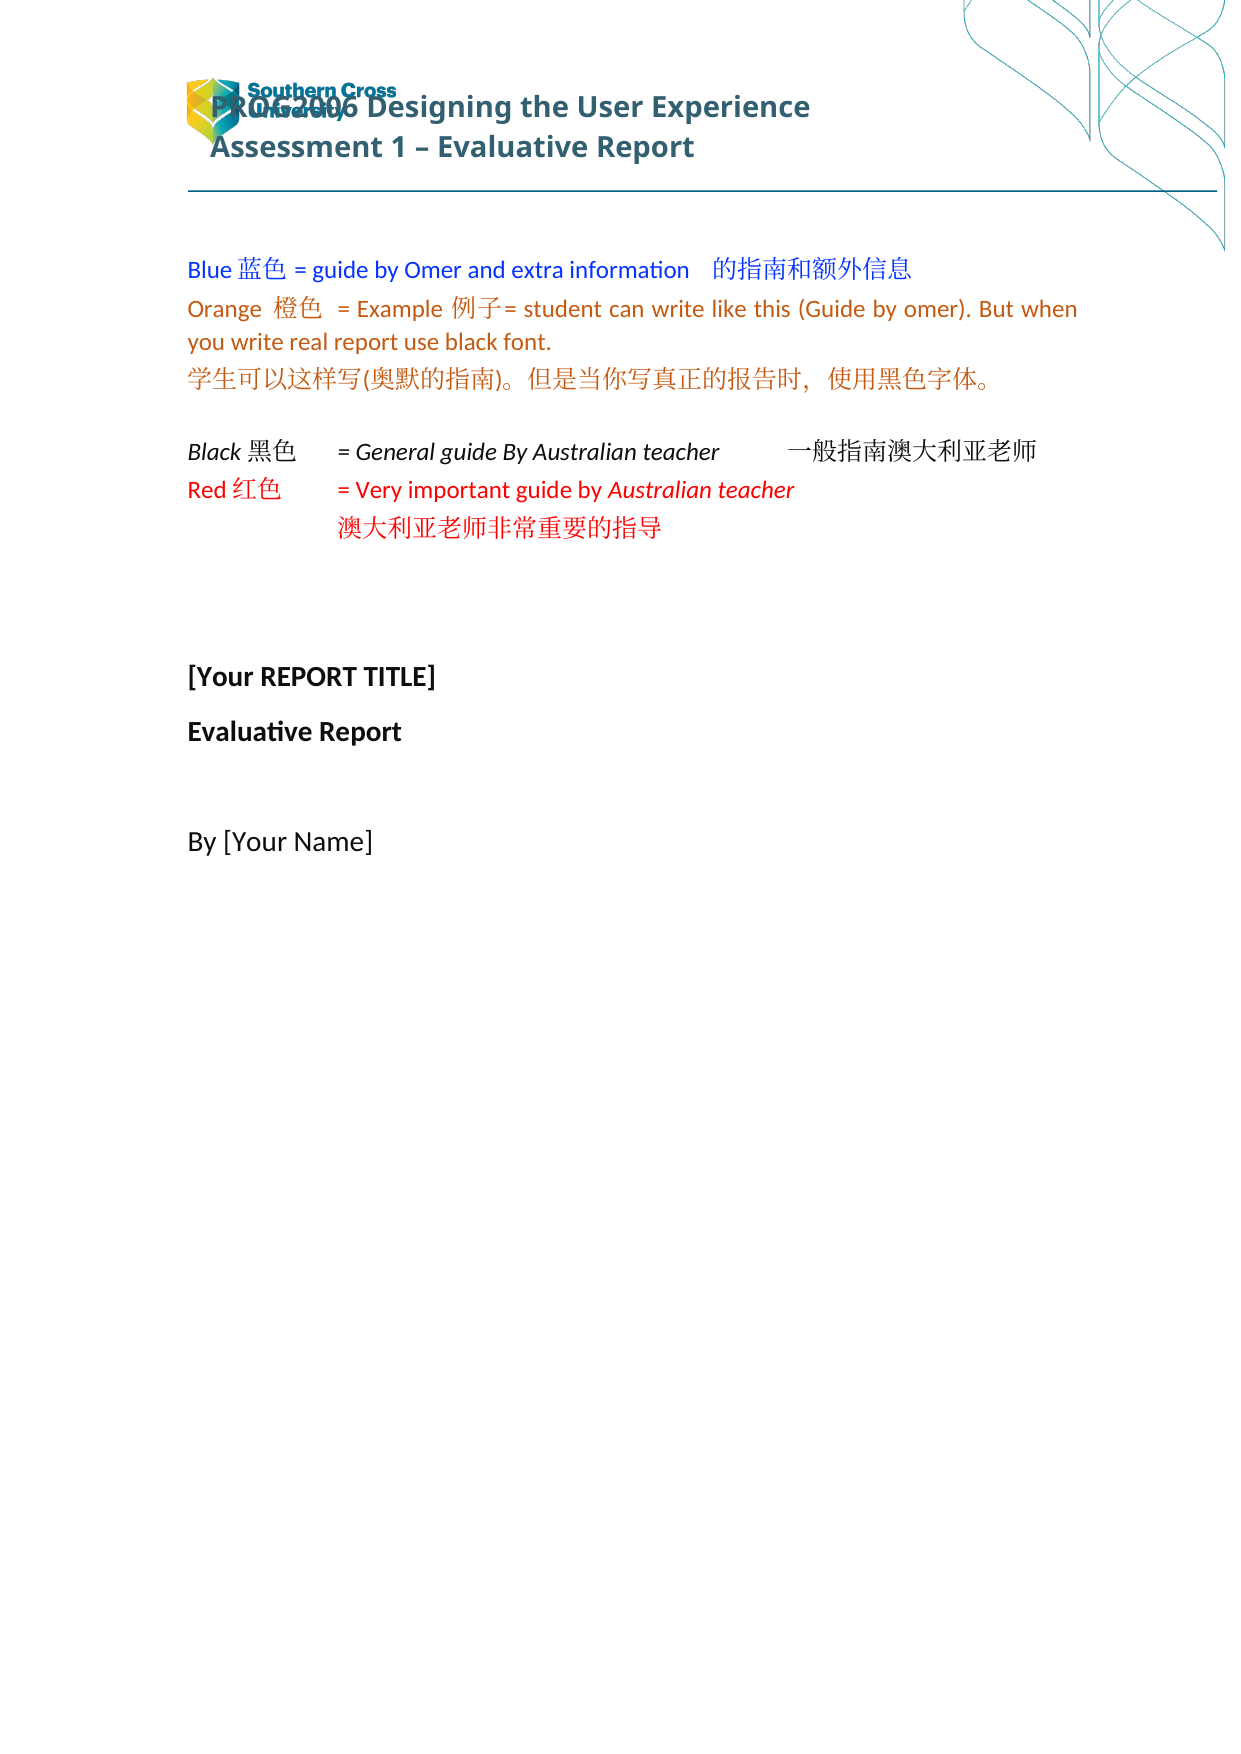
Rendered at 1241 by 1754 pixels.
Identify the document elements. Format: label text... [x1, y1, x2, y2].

text Red 红色 = Very important guide by Australian teacher [187, 470, 1079, 506]
text 澳大利亚老师非常重要的指导 [262, 509, 1079, 544]
picture [951, 0, 1241, 264]
text Black 黑色 = General guide By Australian teacher 一般指南澳大利亚老师 [187, 431, 1079, 467]
text [Your REPORT TITLE] [187, 658, 1079, 693]
text Evaluative Report [187, 713, 1079, 748]
text By [Your Name] [187, 823, 1079, 858]
text Blue 蓝色 = guide by Omer and extra information 的指南和额外信息 [187, 249, 1079, 285]
picture [180, 74, 408, 148]
text Orange 橙色 = Example 例子= student can write like this (Guide by omer). But when you write real report use black font. [187, 288, 1079, 357]
text 学生可以这样写(奥默的指南)。但是当你写真正的报告时，使用黑色字体。 [187, 359, 1079, 395]
